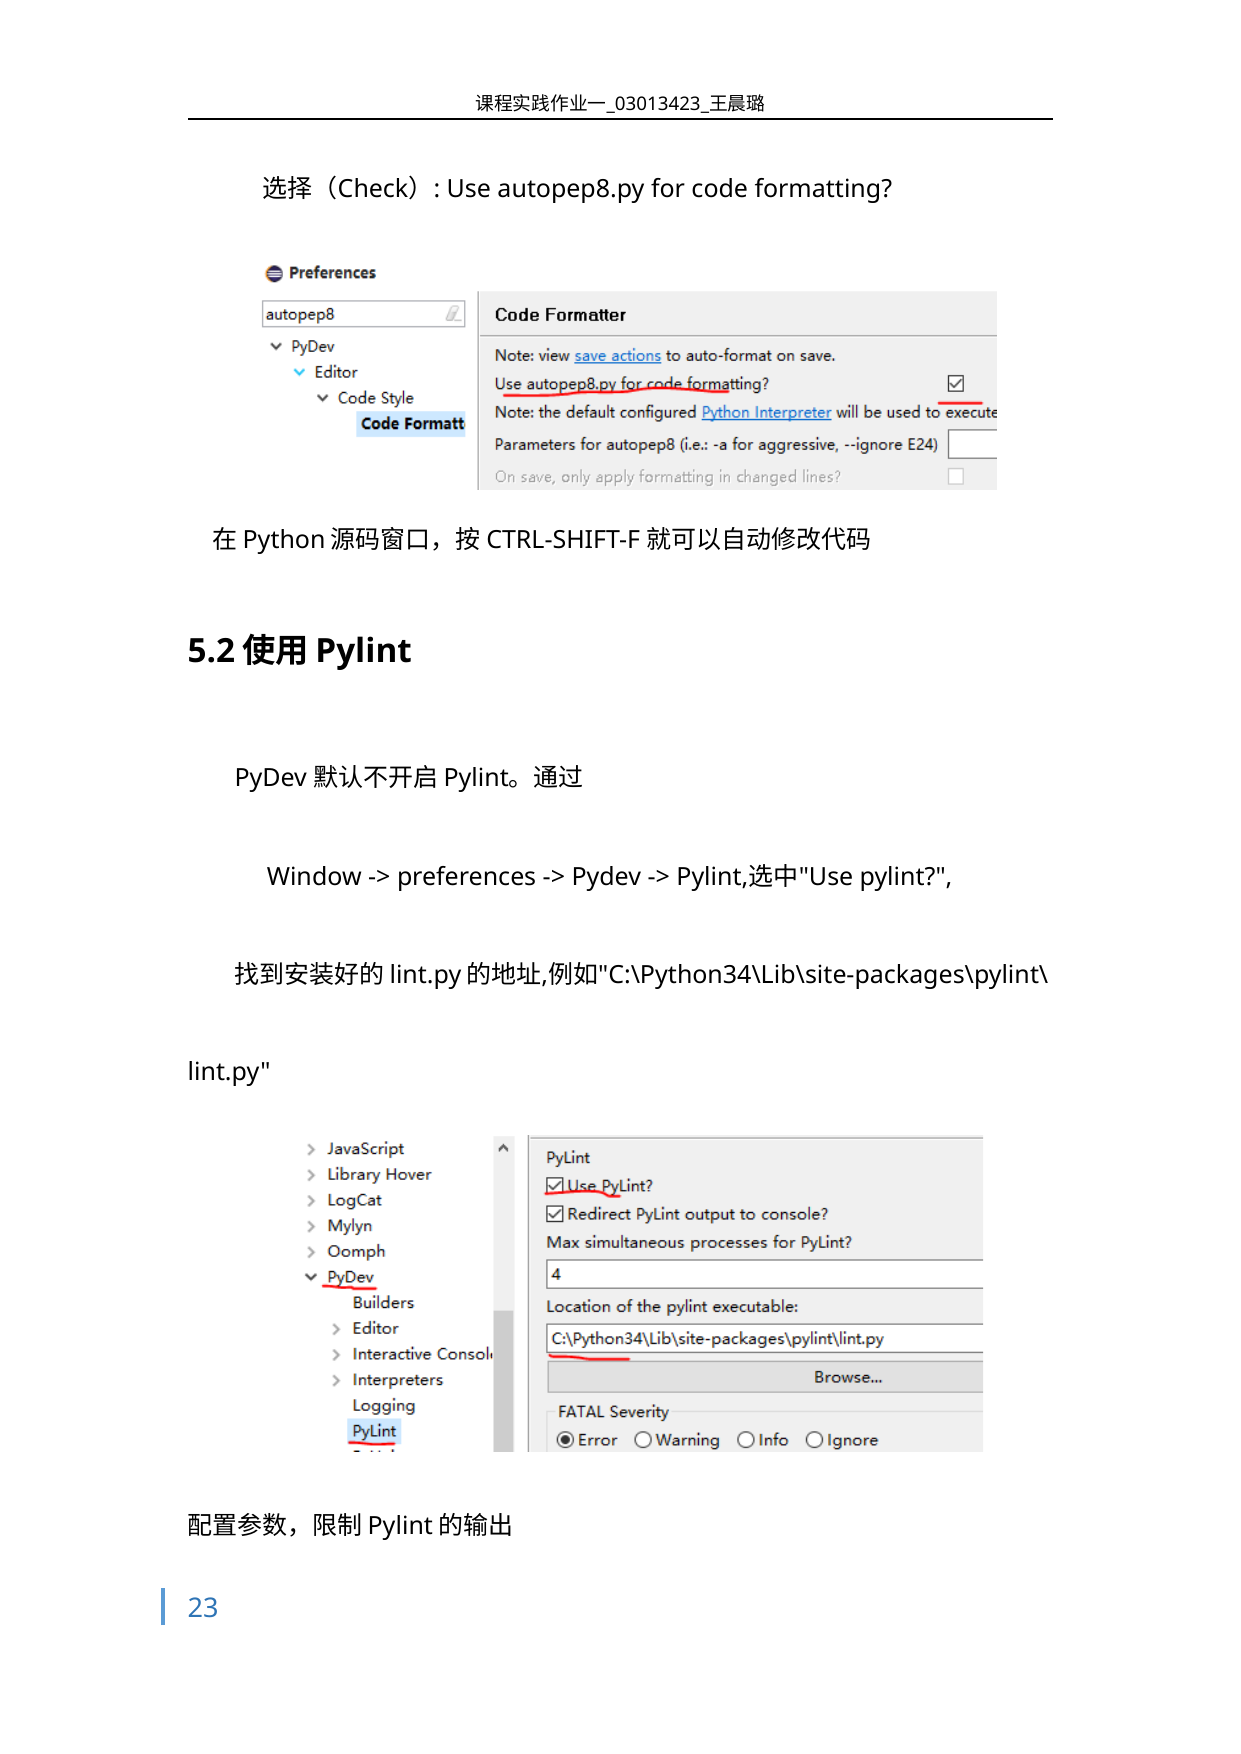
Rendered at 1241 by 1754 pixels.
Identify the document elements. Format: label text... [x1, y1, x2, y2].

text PyDev 默认不开启Pylint。通过 [187, 743, 1088, 808]
text Window -> preferences -> Pydev -> Pylint,选中"Use pylint?", [187, 842, 1088, 907]
picture [256, 263, 997, 490]
picture [292, 1135, 984, 1452]
subtitle 5.2使用Pylint [187, 616, 1053, 681]
text 在Python源码窗口，按 CTRL-SHIFT-F 就可以自动修改代码 [187, 505, 1088, 570]
text 配置参数，限制Pylint的输出 [187, 1491, 1088, 1556]
text 选择（Check）: Use autopep8.py for code formatting? [187, 154, 1088, 219]
text 找到安装好的lint.py的地址,例如"C:\Python34\Lib\site-packages\pylint\lint.py" [187, 940, 1088, 1103]
table_header [188, 262, 1053, 505]
